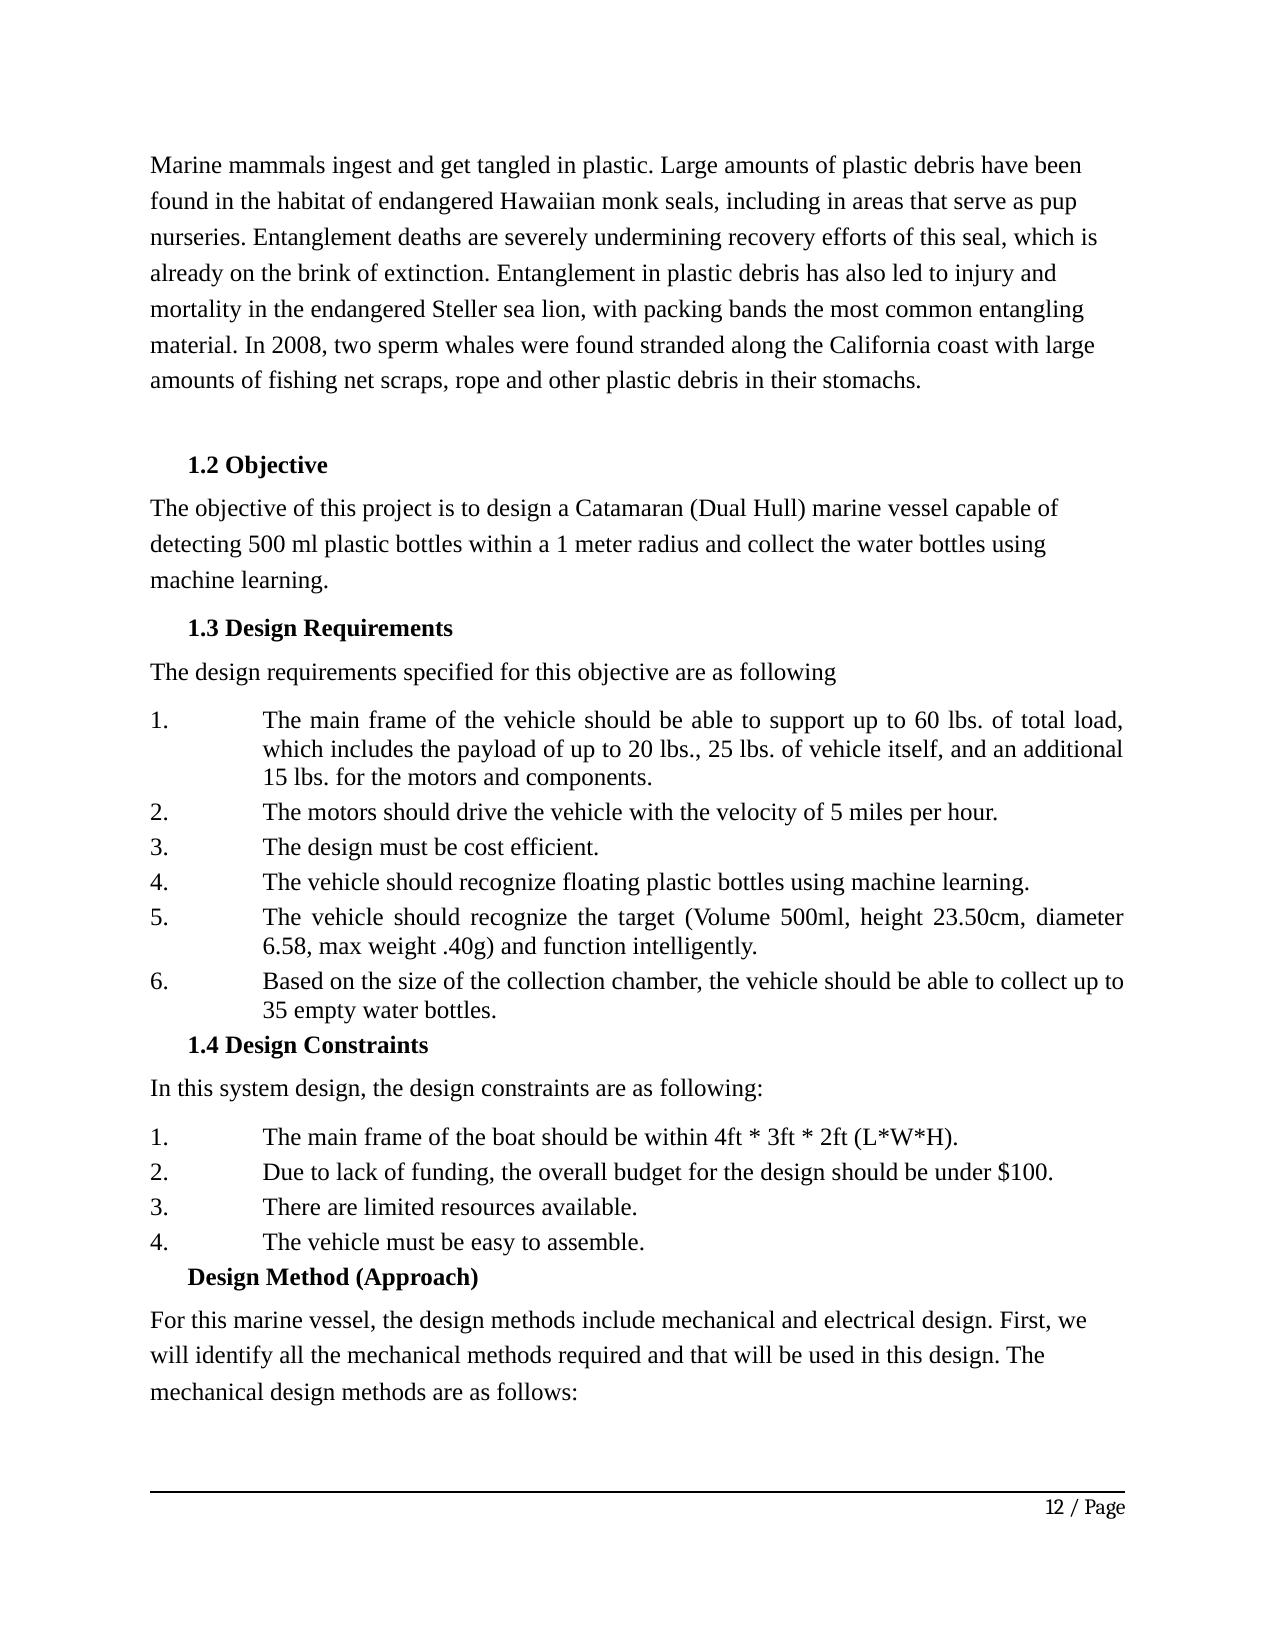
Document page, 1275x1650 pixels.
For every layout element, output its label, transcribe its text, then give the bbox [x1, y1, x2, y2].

text The design requirements specified for this objective are as following [150, 657, 1125, 685]
text Marine mammals ingest and get tangled in plastic. Large amounts of plastic debris have been found in the habitat of endangered Hawaiian monk seals, including in areas that serve as pup nurseries. Entanglement deaths are severely undermining recovery efforts of this seal, which is already on the brink of extinction. Entanglement in plastic debris has also led to injury and mortality in the endangered Steller sea lion, with packing bands the most common entangling material. In 2008, two sperm whales were found stranded along the California coast with large amounts of fishing net scraps, rope and other plastic debris in their stomachs. [150, 150, 1125, 394]
text 3. There are limited resources available. [150, 1192, 1125, 1220]
text 1. The main frame of the vehicle should be able to support up to 60 lbs. of total load, which includes the payload of up to 20 lbs., 25 lbs. of vehicle itself, and an additional 15 lbs. for the motors and components. [150, 705, 1125, 791]
text For this marine vessel, the design methods include mechanical and electrical design. First, we will identify all the mechanical methods required and that will be used in this design. The mechanical design methods are as follows: [150, 1305, 1125, 1405]
subtitle Design Requirements [187, 613, 1125, 642]
subtitle Objective [187, 450, 1125, 479]
text 2. Due to lack of funding, the overall budget for the design should be under $100. [150, 1157, 1125, 1185]
text The objective of this project is to design a Catamaran (Dual Hull) marine vessel capable of detecting 500 ml plastic bottles within a 1 meter radius and collect the water bottles using machine learning. [150, 493, 1125, 594]
text 1. The main frame of the boat should be within 4ft * 3ft * 2ft (L*W*H). [150, 1122, 1125, 1150]
text 4. The vehicle must be easy to assemble. [150, 1227, 1125, 1255]
text 3. The design must be cost efficient. [150, 832, 1125, 861]
subtitle Design Constraints [187, 1030, 1125, 1059]
text 6. Based on the size of the collection chamber, the vehicle should be able to collect up to 35 empty water bottles. [150, 966, 1125, 1024]
text 5. The vehicle should recognize the target (Volume 500ml, height 23.50cm, diameter 6.58, max weight .40g) and function intelligently. [150, 902, 1125, 960]
text In this system design, the design constraints are as following: [150, 1073, 1125, 1102]
text 4. The vehicle should recognize floating plastic bottles using machine learning. [150, 867, 1125, 896]
text 2. The motors should drive the vehicle with the velocity of 5 miles per hour. [150, 797, 1125, 826]
subtitle Design Method (Approach) [187, 1262, 1125, 1290]
